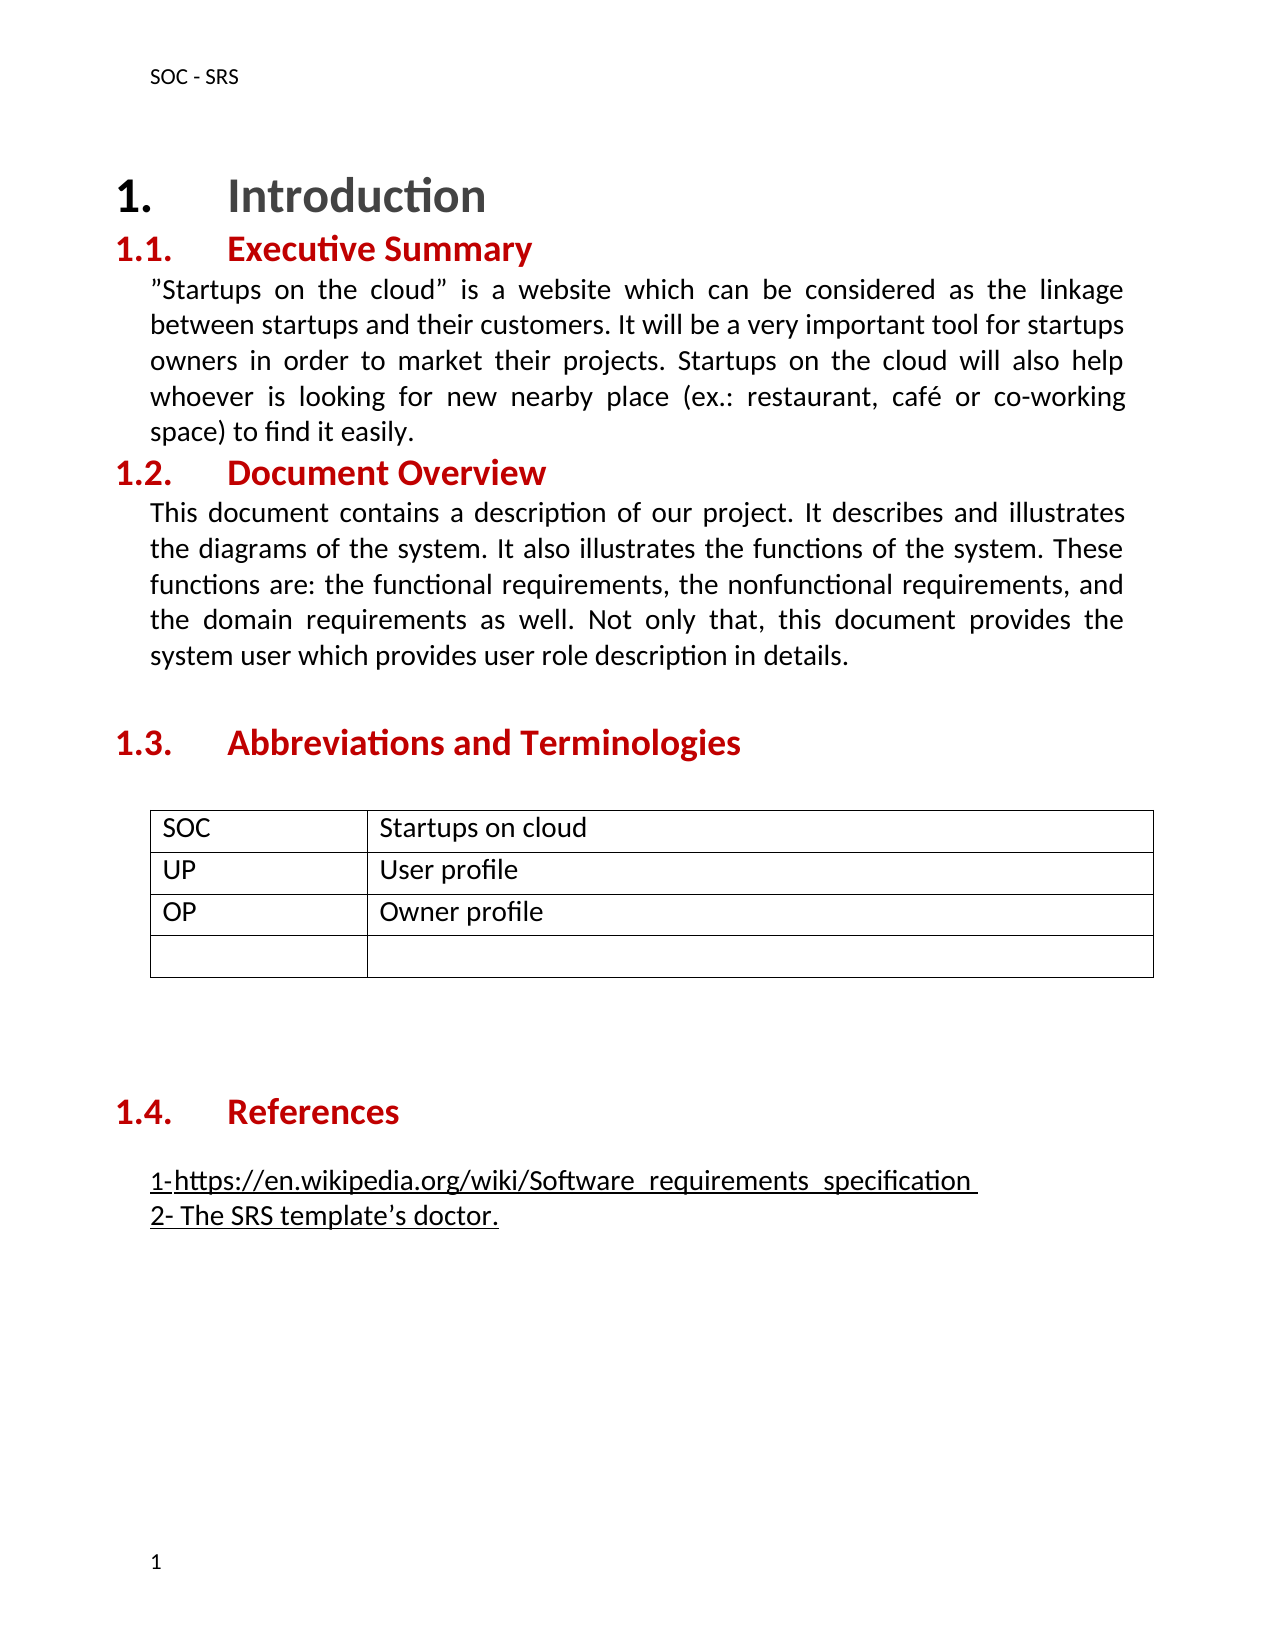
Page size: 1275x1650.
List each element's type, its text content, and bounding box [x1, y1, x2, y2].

table_cell [151, 936, 367, 977]
table_header SOC [151, 811, 367, 852]
subtitle Document Overview [114, 449, 1173, 494]
text ”Startups on the cloud” is a website which can be considered as the linkage between startups and their customers. It will be a very important tool for startups owners in order to market their projects. Startups on the cloud will also help whoever is looking for new nearby place (ex.: restaurant, café or co-working space) to find it easily. [150, 271, 1126, 449]
list https://en.wikipedia.org/wiki/Software_requirements_specification 2- The SRS template’s doctor. [150, 1162, 980, 1233]
table_cell [368, 936, 1153, 977]
table_cell User profile [368, 853, 1153, 893]
table_header Startups on cloud [368, 811, 1153, 852]
table_cell OP [151, 895, 367, 935]
table_cell Owner profile [368, 895, 1153, 935]
subtitle Executive Summary [114, 225, 1173, 271]
subtitle References [114, 1088, 1173, 1133]
table_cell UP [151, 853, 367, 893]
text This document contains a description of our project. It describes and illustrates the diagrams of the system. It also illustrates the functions of the system. These functions are: the functional requirements, the nonfunctional requirements, and the domain requirements as well. Not only that, this document provides the system user which provides user role description in details. [150, 494, 1125, 673]
subtitle Introduction [114, 164, 1173, 225]
subtitle Abbreviations and Terminologies [114, 718, 1173, 764]
